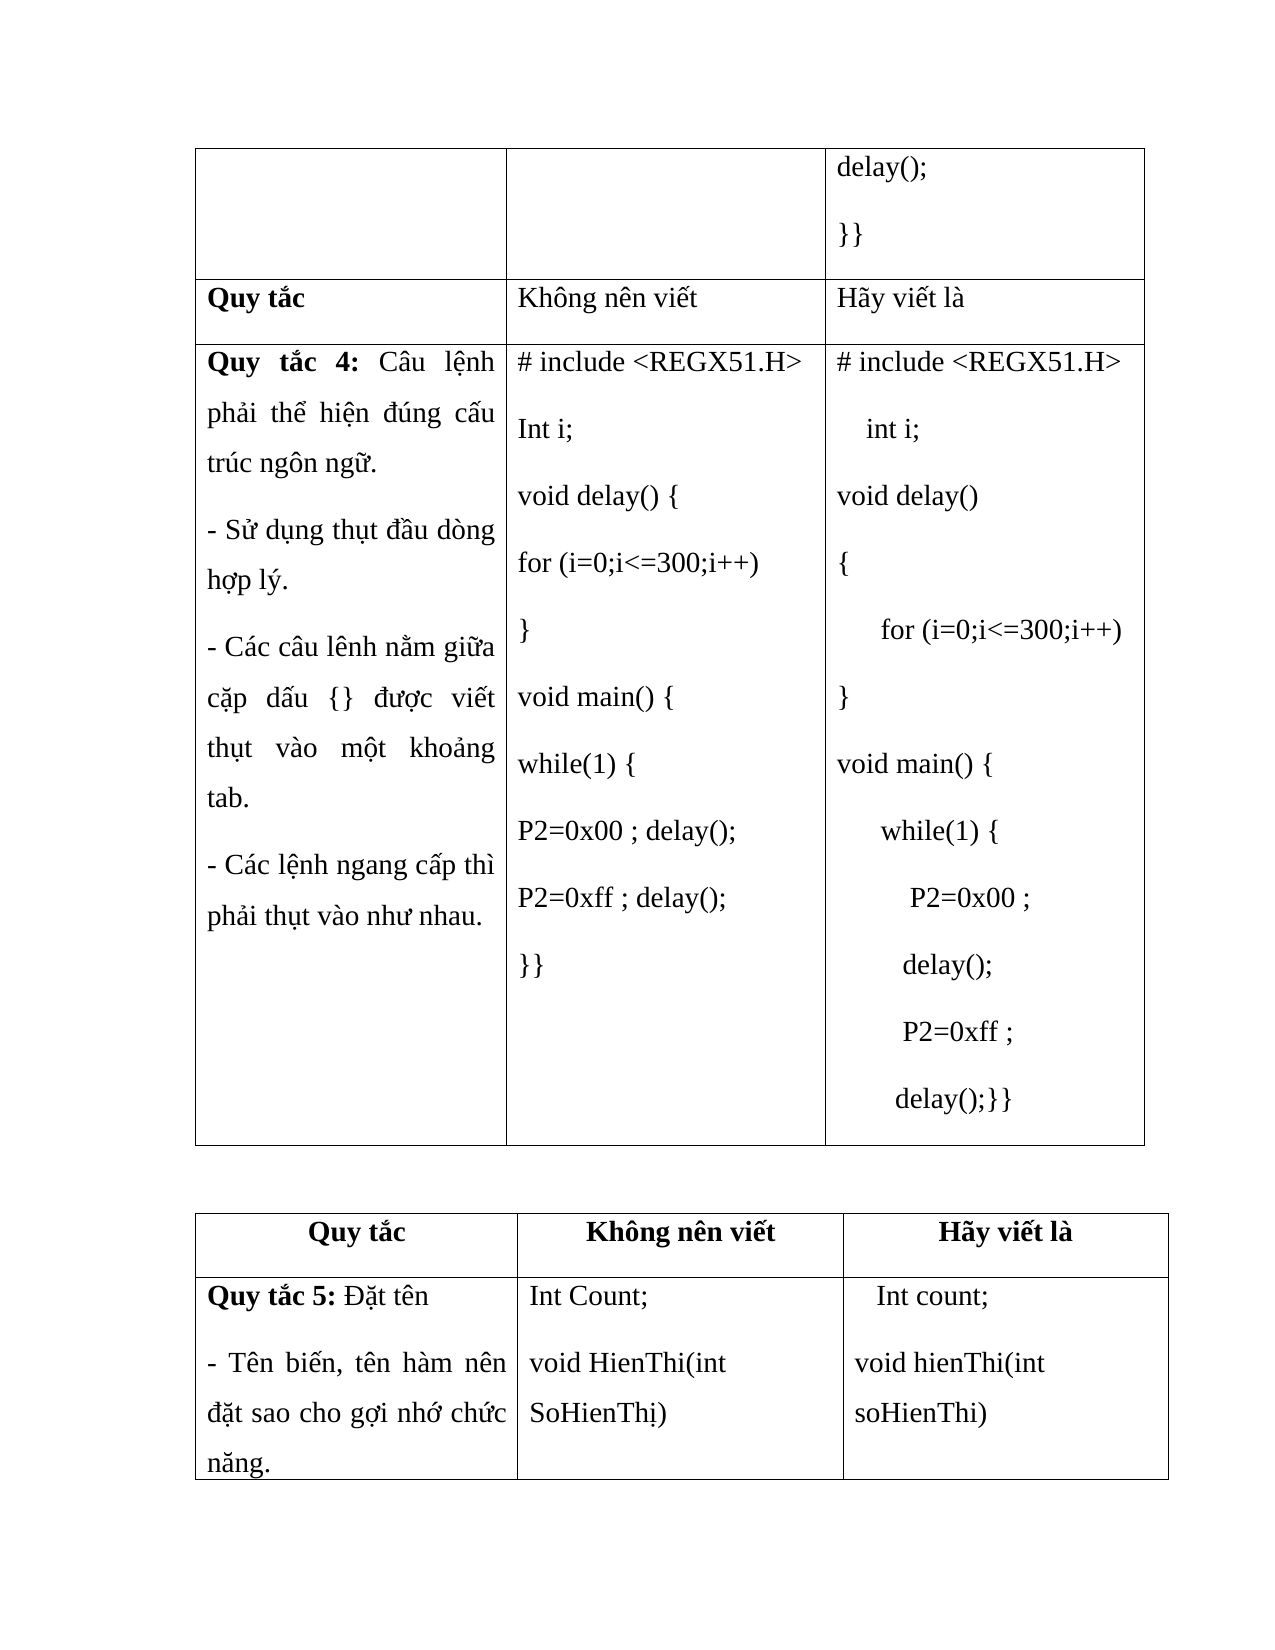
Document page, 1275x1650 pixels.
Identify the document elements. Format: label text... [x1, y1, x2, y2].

table_cell Quy tắc [196, 280, 506, 343]
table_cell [196, 149, 506, 279]
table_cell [507, 149, 825, 279]
table_cell Không nên viết [507, 280, 825, 343]
table_cell # include <REGX51.H> Int i; void delay() { for (i=0;i<=300;i++) } void main() { while(1) { P2=0x00 ; delay(); P2=0xff ; delay(); }} [507, 345, 825, 1144]
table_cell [196, 1278, 517, 1479]
table_header Hãy viết là [844, 1214, 1168, 1277]
table_header Không nên viết [518, 1214, 843, 1277]
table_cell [826, 149, 1144, 279]
table_cell Quy tắc 4: Câu lệnh phải thể hiện đúng cấu trúc ngôn ngữ. - Sử dụng thụt đầu dòng hợp lý. - Các câu lênh nằm giữa cặp dấu {} được viết thụt vào một khoảng tab. - Các lệnh ngang cấp thì phải thụt vào như nhau. [196, 345, 506, 1144]
table_cell # include <REGX51.H> int i; void delay() { for (i=0;i<=300;i++) } void main() { while(1) { P2=0x00 ; delay(); P2=0xff ; delay();}} [826, 345, 1144, 1144]
table_header Quy tắc [196, 1214, 517, 1277]
table_cell Hãy viết là [826, 280, 1144, 343]
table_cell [844, 1278, 1168, 1479]
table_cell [518, 1278, 843, 1479]
